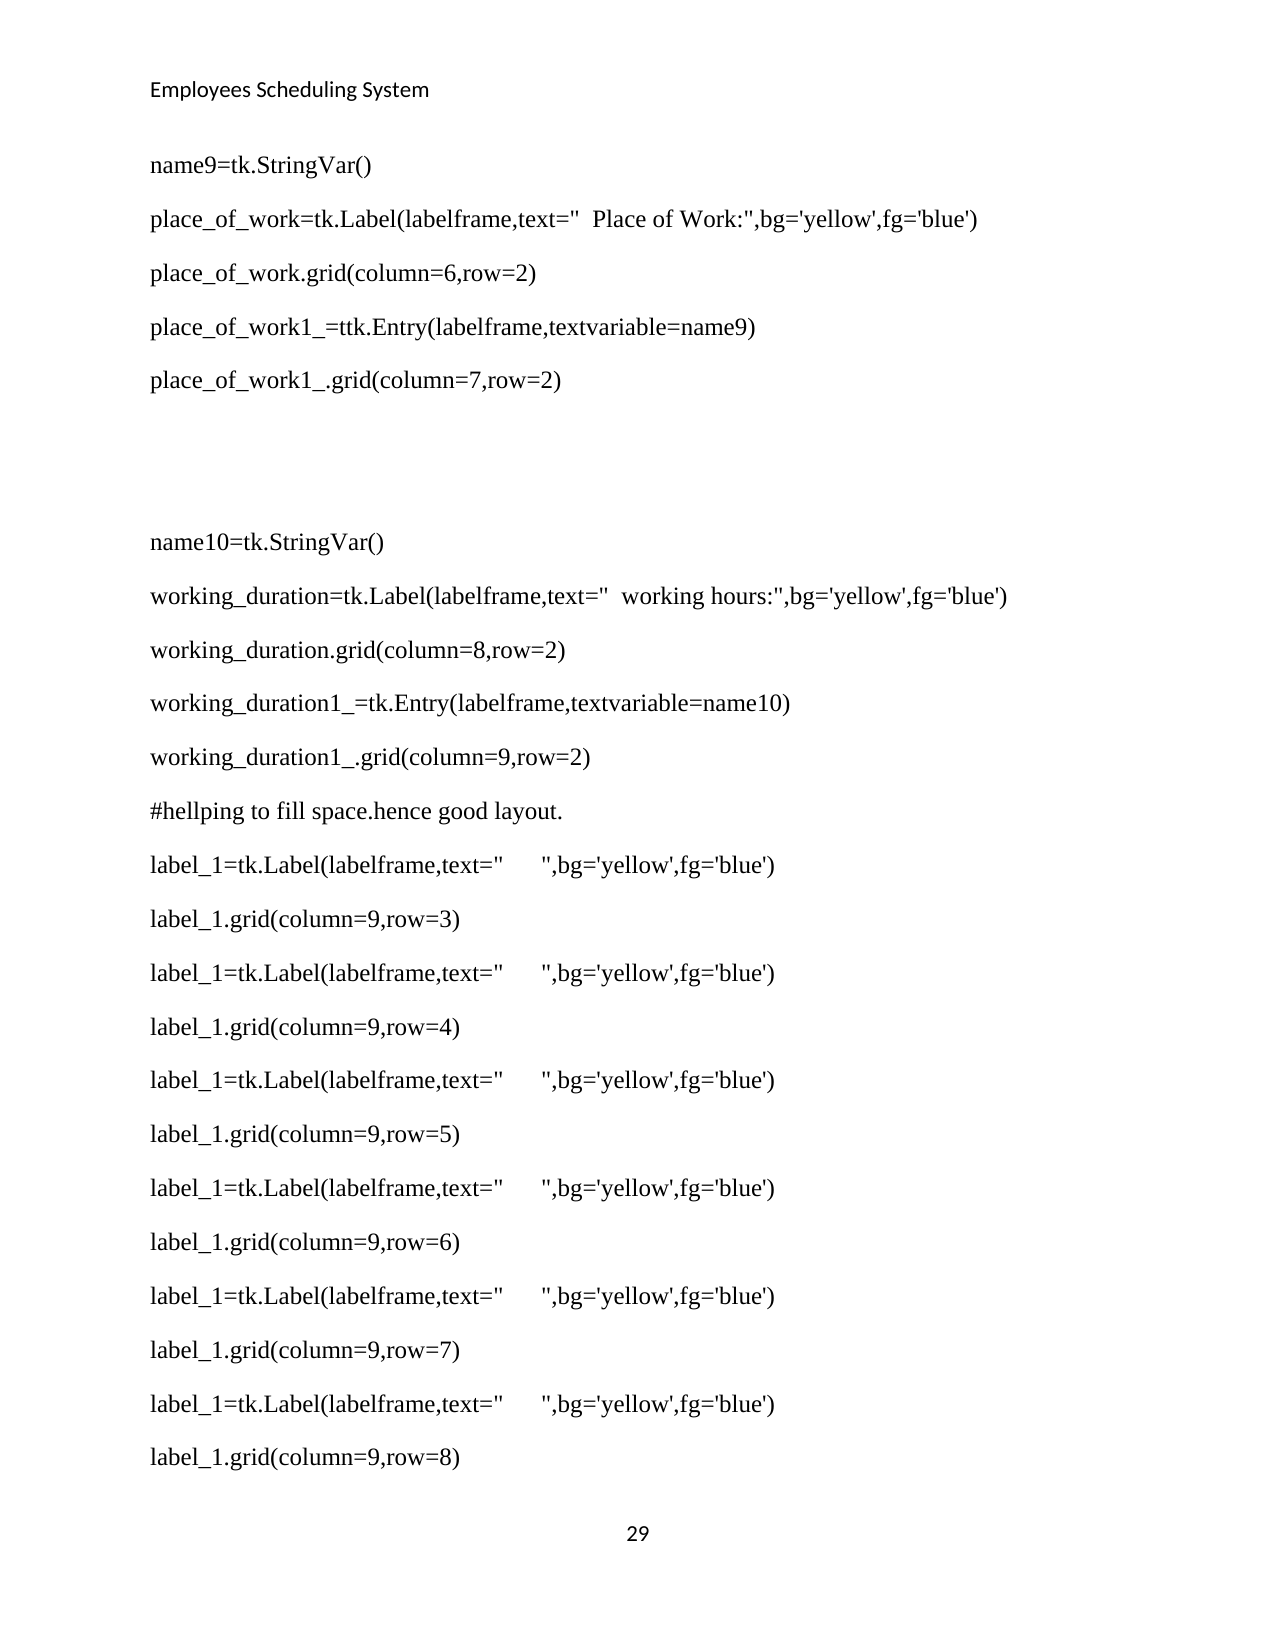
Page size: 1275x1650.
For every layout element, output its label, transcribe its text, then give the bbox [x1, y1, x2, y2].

text working_duration1_.grid(column=9,row=2) [150, 742, 1125, 771]
text working_duration.grid(column=8,row=2) [150, 635, 1125, 663]
text working_duration1_=tk.Entry(labelframe,textvariable=name10) [150, 688, 1125, 717]
text label_1.grid(column=9,row=5) [150, 1119, 1125, 1148]
text label_1.grid(column=9,row=8) [150, 1442, 1125, 1471]
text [150, 1389, 1125, 1417]
text label_1.grid(column=9,row=7) [150, 1335, 1125, 1363]
text label_1.grid(column=9,row=6) [150, 1227, 1125, 1256]
text label_1=tk.Label(labelframe,text=" ",bg='yellow',fg='blue') [150, 958, 1125, 987]
text name9=tk.StringVar() [150, 150, 1125, 179]
text label_1=tk.Label(labelframe,text=" ",bg='yellow',fg='blue') [150, 1173, 1125, 1202]
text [150, 1281, 1125, 1310]
text place_of_work.grid(column=6,row=2) [150, 258, 1125, 286]
text label_1.grid(column=9,row=3) [150, 904, 1125, 933]
text name10=tk.StringVar() [150, 527, 1125, 556]
text #hellping to fill space.hence good layout. [150, 796, 1125, 825]
text label_1=tk.Label(labelframe,text=" ",bg='yellow',fg='blue') [150, 850, 1125, 879]
text place_of_work=tk.Label(labelframe,text=" Place of Work:",bg='yellow',fg='blue') [150, 204, 1125, 233]
text working_duration=tk.Label(labelframe,text=" working hours:",bg='yellow',fg='blue') [150, 581, 1125, 609]
text label_1=tk.Label(labelframe,text=" ",bg='yellow',fg='blue') [150, 1066, 1125, 1094]
text place_of_work1_=ttk.Entry(labelframe,textvariable=name9) [150, 312, 1125, 340]
text place_of_work1_.grid(column=7,row=2) [150, 365, 1125, 394]
text label_1.grid(column=9,row=4) [150, 1012, 1125, 1040]
